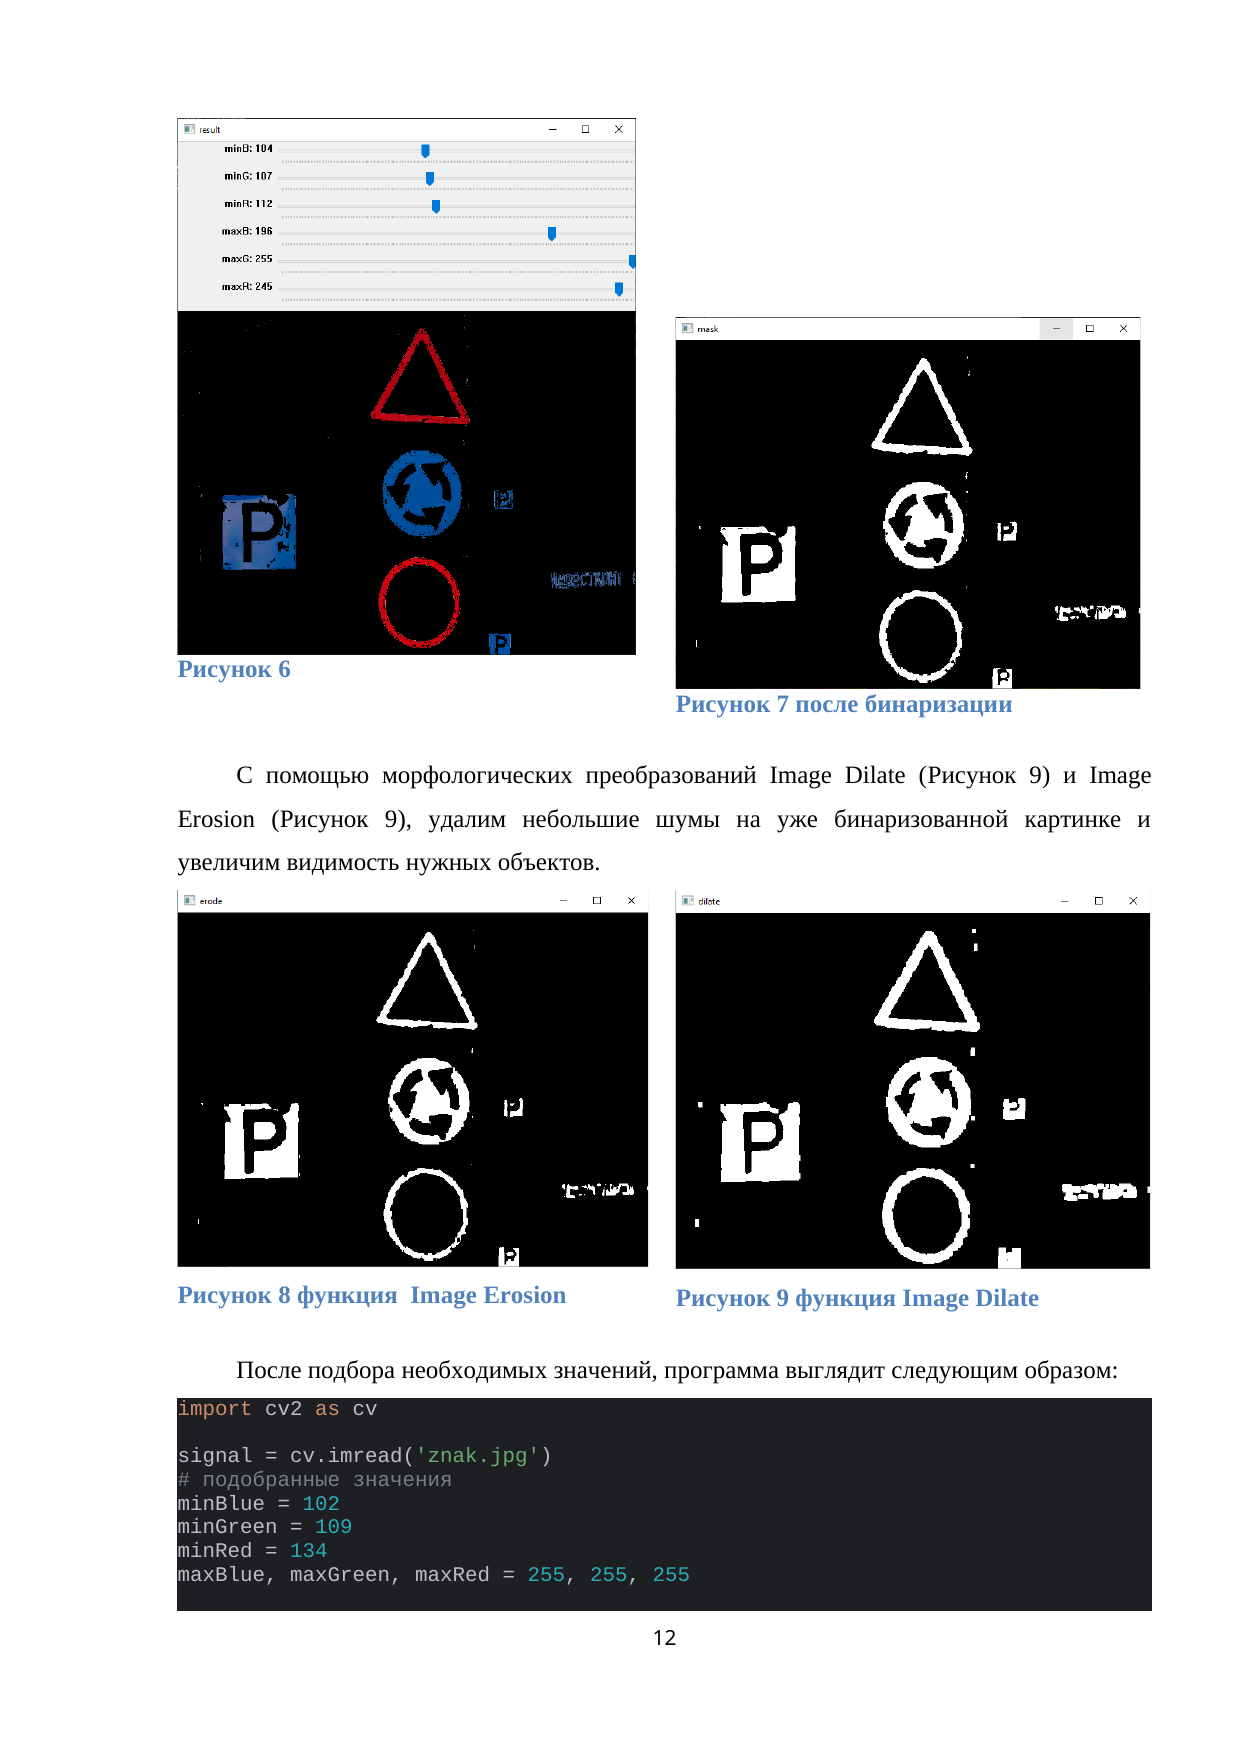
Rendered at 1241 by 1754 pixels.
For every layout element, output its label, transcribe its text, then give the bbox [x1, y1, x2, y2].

picture [675, 890, 1150, 1269]
table_header Рисунок 6 [166, 118, 664, 717]
text После подбора необходимых значений, программа выглядит следующим образом: [177, 1355, 1152, 1384]
picture [177, 118, 636, 655]
table_header Рисунок 9 функция Image Dilate [664, 890, 1163, 1312]
text С помощью морфологических преобразований Image Dilate (Рисунок 9) и Image Erosion (Рисунок 9), удалим небольшие шумы на уже бинаризованной картинке и увеличим видимость нужных объектов. [177, 761, 1152, 876]
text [177, 1469, 1152, 1611]
picture [675, 317, 1141, 689]
table_header Рисунок 8 функция Image Erosion [166, 890, 664, 1312]
text import cv2 as cv signal = cv.imread('znak.jpg') [177, 1398, 1152, 1469]
picture [177, 890, 649, 1267]
table_header Рисунок 7 после бинаризации [664, 118, 1163, 717]
